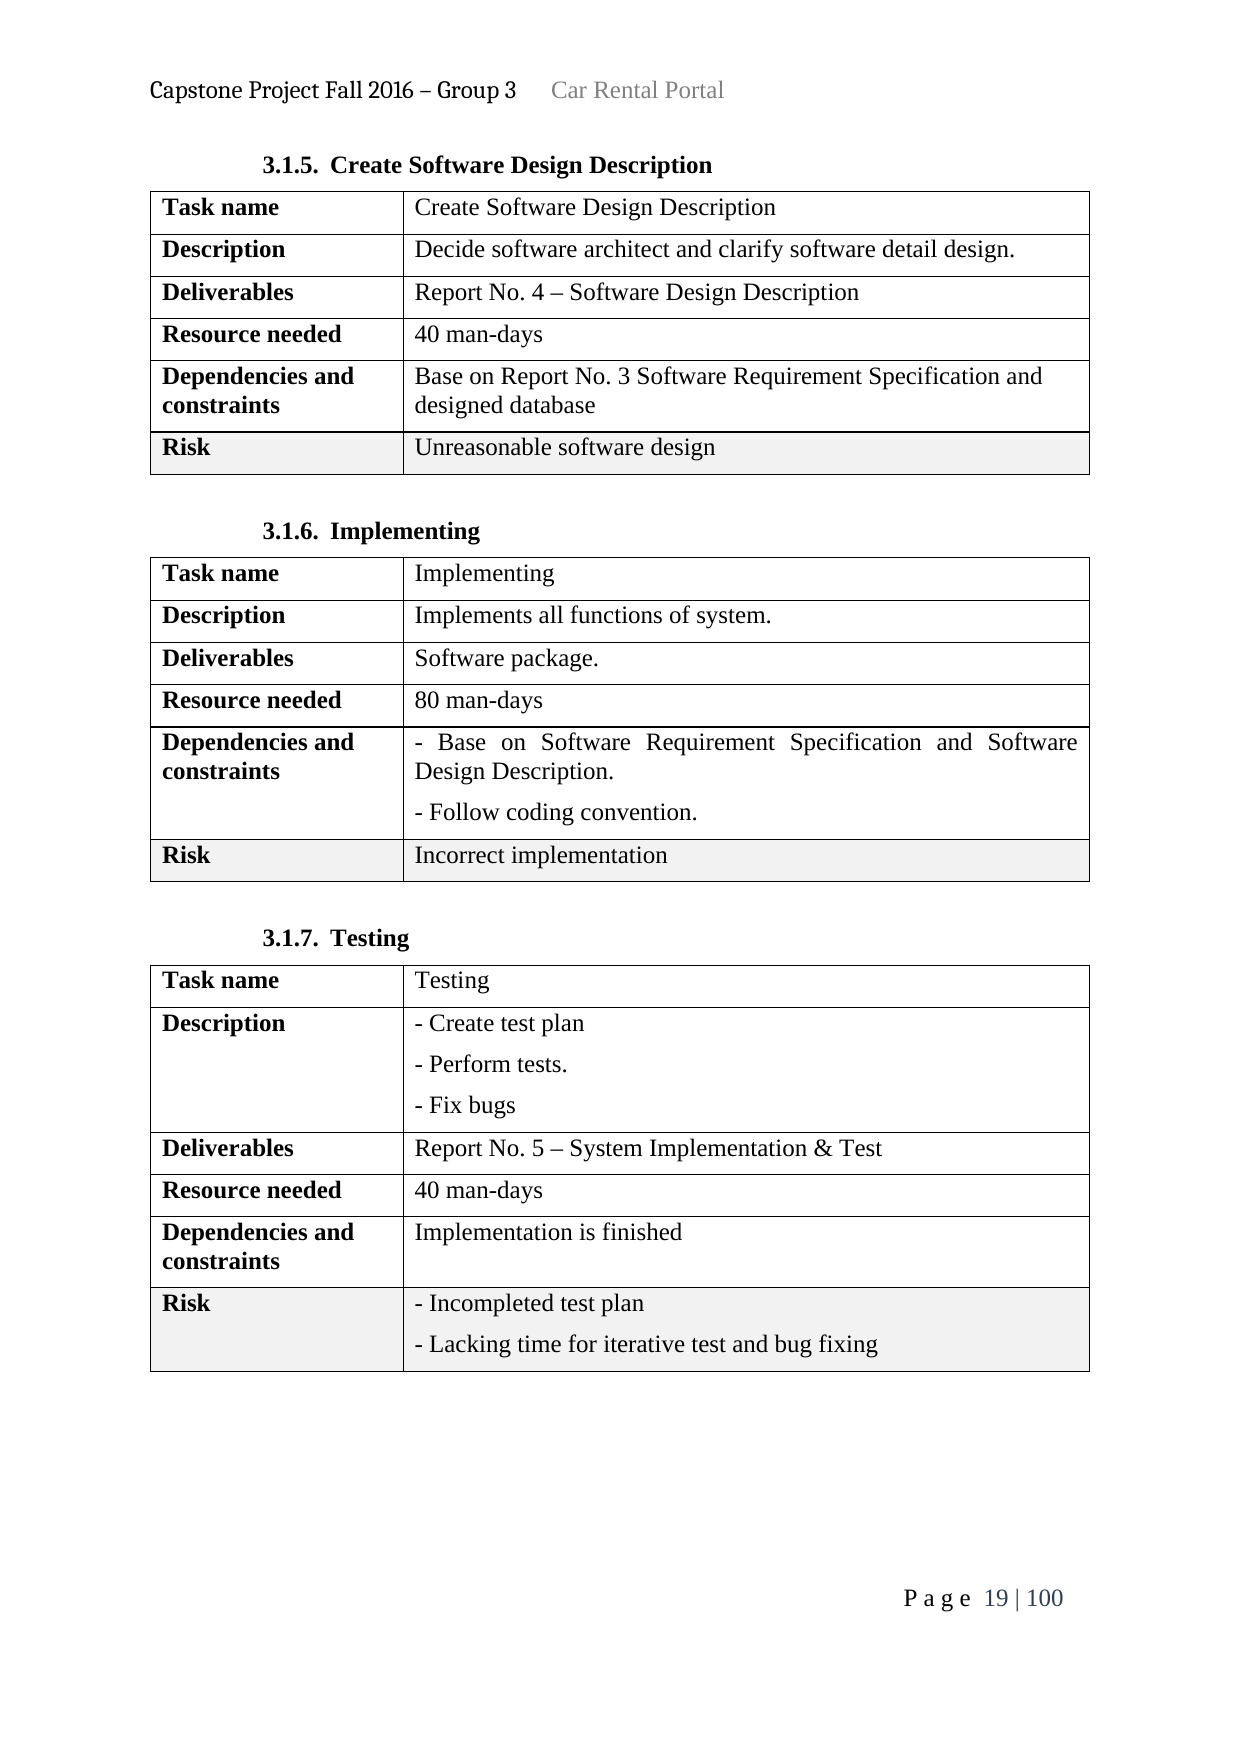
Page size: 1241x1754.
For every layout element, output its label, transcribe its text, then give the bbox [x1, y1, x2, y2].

table_cell Risk [151, 840, 403, 881]
table_cell Report No. 5 – System Implementation & Test [404, 1133, 1089, 1174]
table_cell Report No. 4 – Software Design Description [404, 277, 1089, 318]
table_cell 40 man-days [404, 1175, 1089, 1216]
subtitle Create Software Design Description [262, 150, 1090, 179]
table_cell - Create test plan - Perform tests. - Fix bugs [404, 1008, 1089, 1132]
table_header Task name [151, 966, 403, 1007]
table_cell Decide software architect and clarify software detail design. [404, 235, 1089, 276]
table_cell Dependencies and constraints [151, 361, 403, 431]
table_cell Deliverables [151, 277, 403, 318]
table_cell Dependencies and constraints [151, 1217, 403, 1287]
table_cell Unreasonable software design [404, 433, 1089, 474]
subtitle Testing [262, 923, 1090, 952]
table_cell Deliverables [151, 1133, 403, 1174]
table_cell - Incompleted test plan - Lacking time for iterative test and bug fixing [404, 1288, 1089, 1371]
table_header Testing [404, 966, 1089, 1007]
table_cell Resource needed [151, 319, 403, 360]
table_cell Implementation is finished [404, 1217, 1089, 1287]
table_header Task name [151, 558, 403, 599]
table_cell - Base on Software Requirement Specification and Software Design Description. - Follow coding convention. [404, 728, 1089, 839]
table_cell Description [151, 601, 403, 642]
table_cell Dependencies and constraints [151, 728, 403, 839]
table_cell Software package. [404, 643, 1089, 684]
table_cell Implements all functions of system. [404, 601, 1089, 642]
table_cell Deliverables [151, 643, 403, 684]
table_cell 40 man-days [404, 319, 1089, 360]
table_cell Incorrect implementation [404, 840, 1089, 881]
table_cell Description [151, 1008, 403, 1132]
table_cell Description [151, 235, 403, 276]
table_cell Resource needed [151, 685, 403, 726]
subtitle Implementing [262, 516, 1090, 545]
table_cell 80 man-days [404, 685, 1089, 726]
table_cell Risk [151, 433, 403, 474]
table_cell Base on Report No. 3 Software Requirement Specification and designed database [404, 361, 1089, 431]
table_header Implementing [404, 558, 1089, 599]
table_cell Risk [151, 1288, 403, 1371]
table_cell Resource needed [151, 1175, 403, 1216]
table_header Task name [151, 192, 403, 233]
table_header Create Software Design Description [404, 192, 1089, 233]
